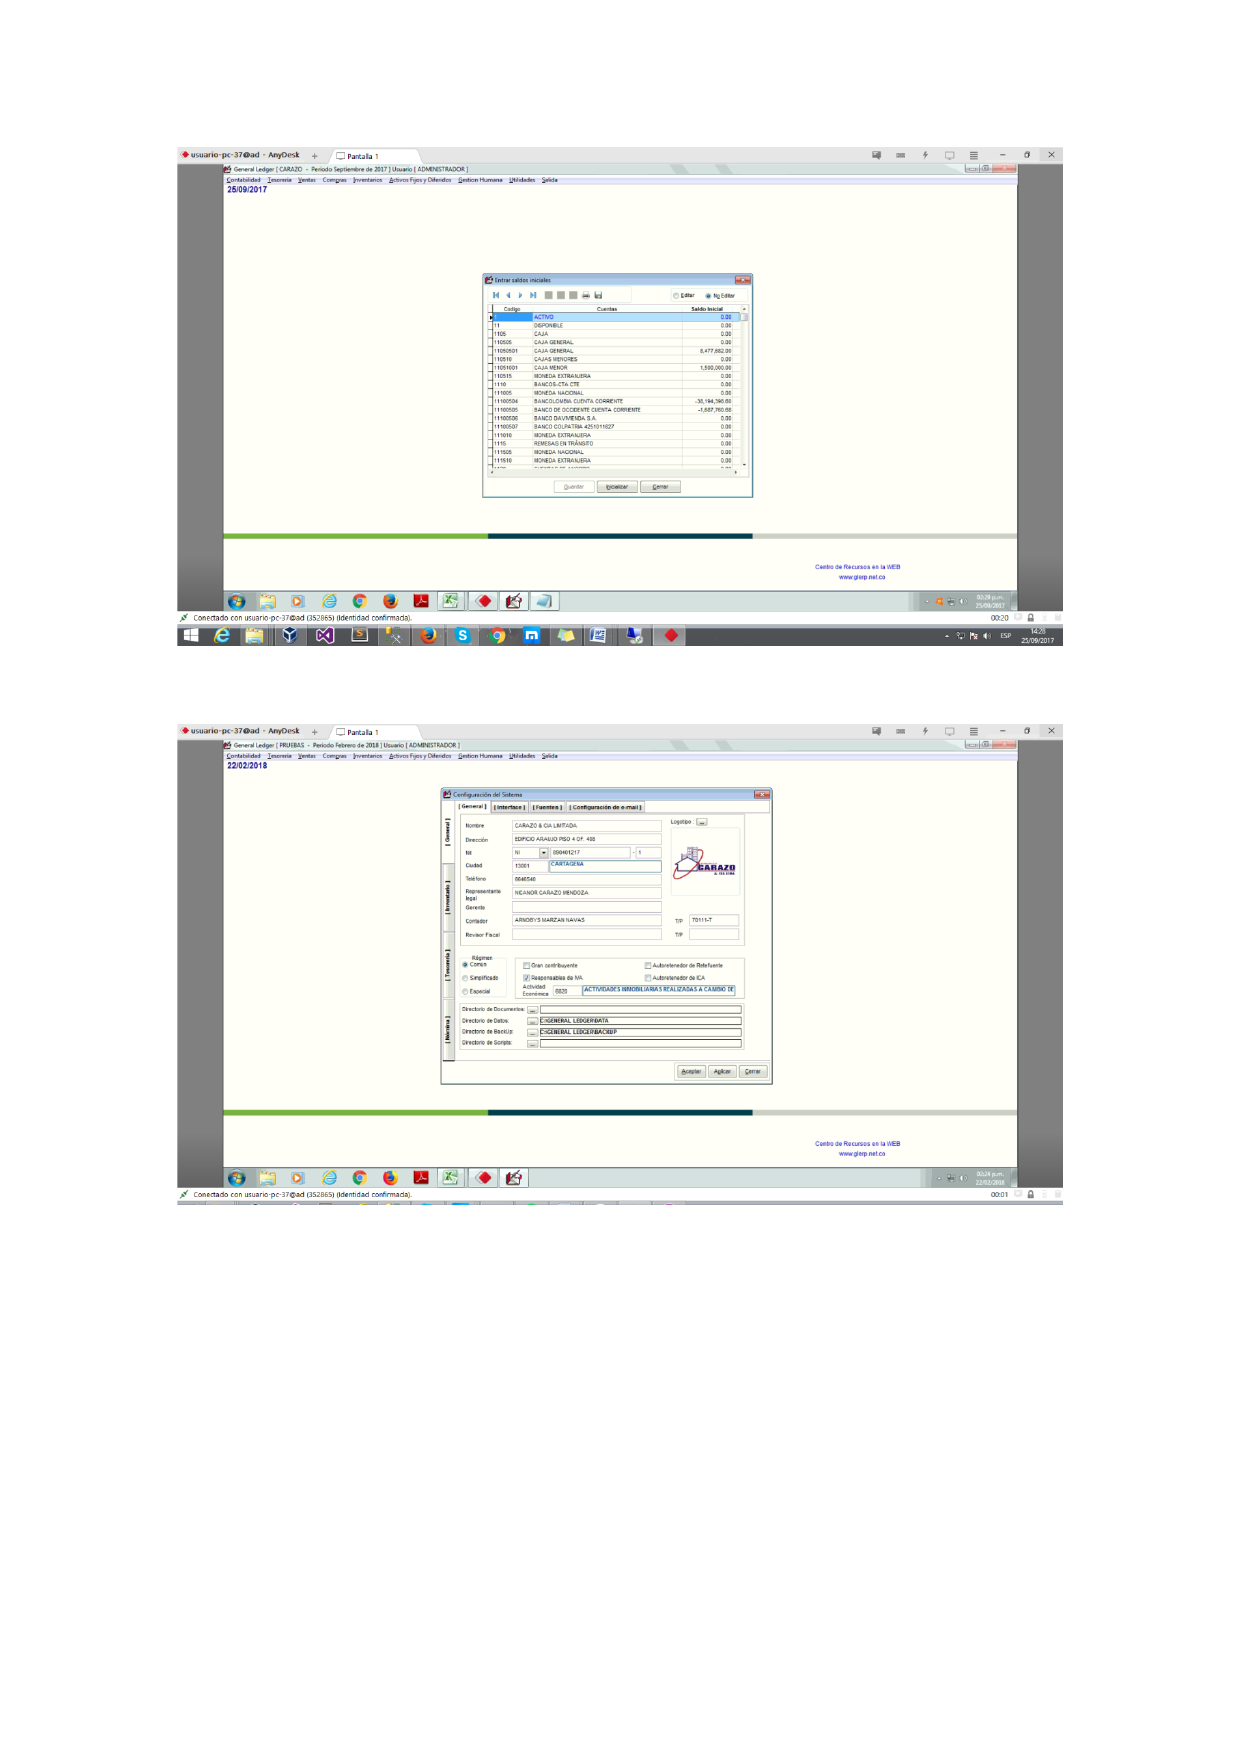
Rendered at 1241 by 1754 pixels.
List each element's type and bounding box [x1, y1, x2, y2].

picture [177, 724, 1063, 1205]
picture [177, 147, 1063, 646]
